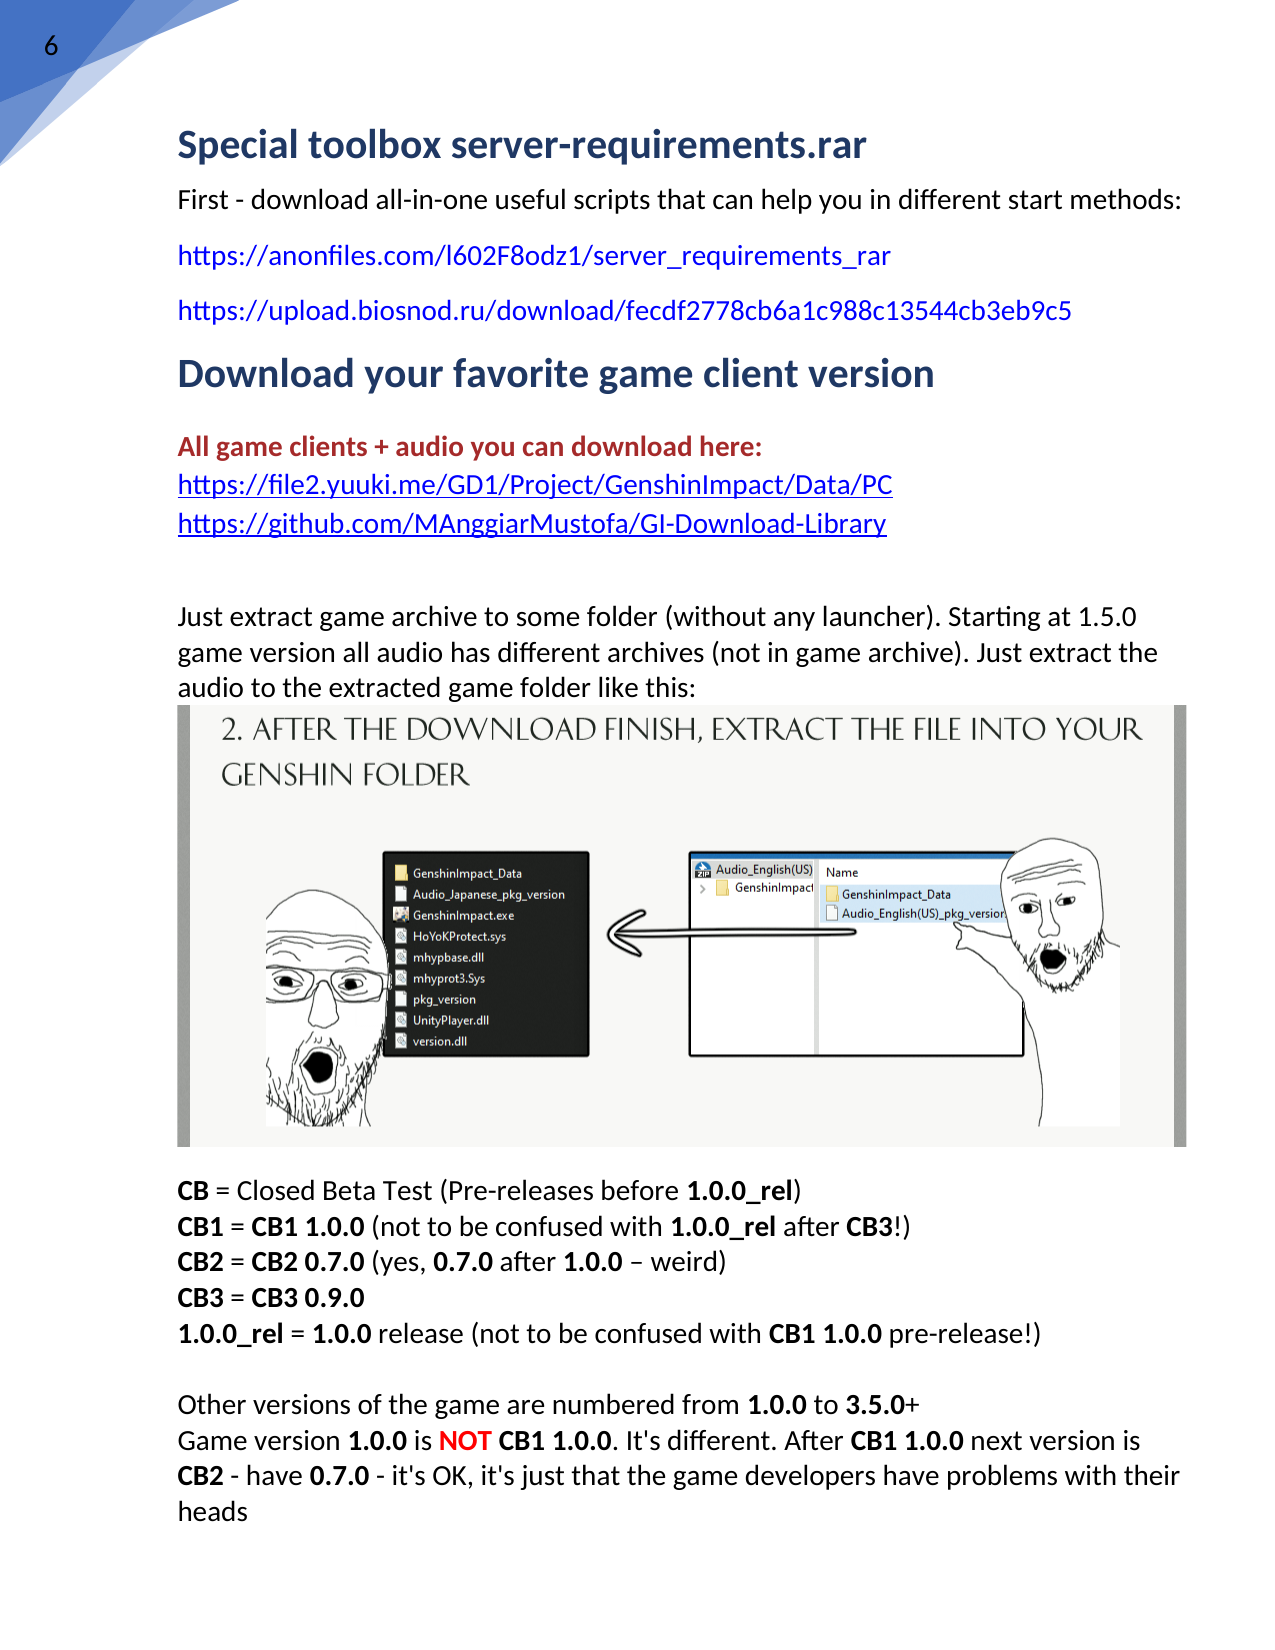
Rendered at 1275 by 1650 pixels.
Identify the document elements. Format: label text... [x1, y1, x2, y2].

text Download your favorite game client version All game clients + audio you can download here: https://file2.yuuki.me/GD1/Project/GenshinImpact/Data/PC https://github.com/MAnggiarMustofa/GI-Download-Library [177, 347, 1186, 579]
text Just extract game archive to some folder (without any launcher). Starting at 1.5.0 game version all audio has different archives (not in game archive). Just extract the audio to the extracted game folder like this: CB = Closed Beta Test (Pre-releases before 1.0.0_rel) CB1 = CB1 1.0.0 (not to be confused with 1.0.0_rel after CB3!) CB2 = CB2 0.7.0 (yes, 0.7.0 after 1.0.0 – weird) CB3 = CB3 0.9.0 [177, 1147, 1186, 1315]
text https://anonfiles.com/l602F8odz1/server_requirements_rar [177, 237, 1186, 272]
text https://upload.biosnod.ru/download/fecdf2778cb6a1c988c13544cb3eb9c5 [177, 292, 1186, 327]
text 1.0.0_rel = 1.0.0 release (not to be confused with CB1 1.0.0 pre-release!) [177, 1315, 1186, 1350]
subtitle Special toolbox server-requirements.rar [177, 118, 1186, 169]
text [177, 1350, 1186, 1528]
text First - download all-in-one useful scripts that can help you in different start methods: [177, 181, 1186, 217]
picture [0, 0, 241, 168]
picture [177, 705, 1187, 1147]
text Just extract game archive to some folder (without any launcher). Starting at 1.5.0 game version all audio has different archives (not in game archive). Just extract the audio to the extracted game folder like this: CB = Closed Beta Test (Pre-releases before 1.0.0_rel) CB1 = CB1 1.0.0 (not to be confused with 1.0.0_rel after CB3!) CB2 = CB2 0.7.0 (yes, 0.7.0 after 1.0.0 – weird) CB3 = CB3 0.9.0 [177, 598, 1186, 705]
